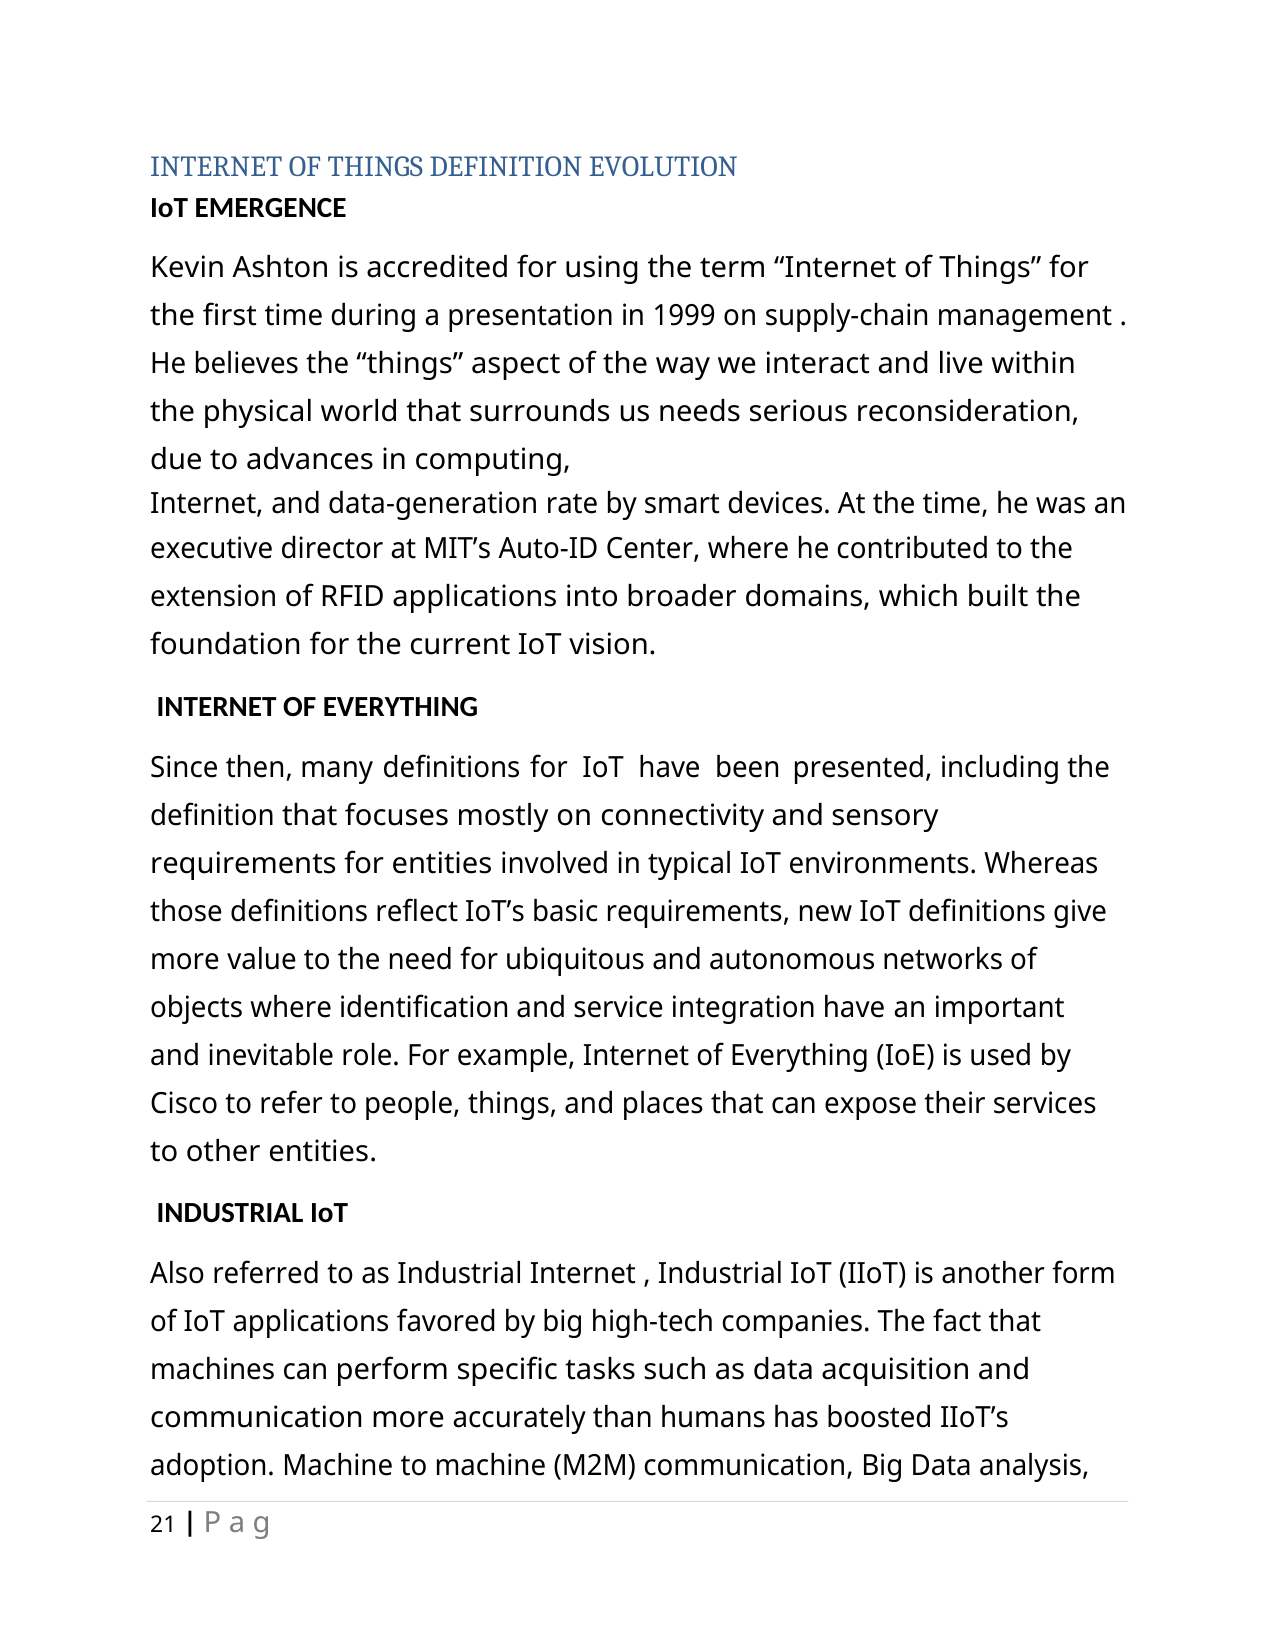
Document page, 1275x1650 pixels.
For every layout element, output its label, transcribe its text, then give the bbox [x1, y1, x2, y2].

subtitle INTERNET OF EVERYTHING [156, 688, 1235, 723]
subtitle IoT EMERGENCE [150, 189, 1235, 224]
subtitle INDUSTRIAL IoT [156, 1194, 1235, 1230]
text Internet, and data-generation rate by smart devices. At the time, he was an [150, 487, 1235, 520]
text Since then, many definitions for IoT have been presented, including the definition that focuses mostly on connectivity and sensory requirements for entities involved in typical IoT environments. Whereas those definitions reflect IoT’s basic requirements, new IoT definitions give more value to the need for ubiquitous and autonomous networks of objects where identification and service integration have an important and inevitable role. For example, Internet of Everything (IoE) is used by Cisco to refer to people, things, and places that can expose their services to other entities. [150, 746, 1117, 1170]
text executive director at MIT’s Auto-ID Center, where he contributed to the extension of RFID applications into broader domains, which built the foundation for the current IoT vision. [150, 527, 1123, 663]
text Kevin Ashton is accredited for using the term “Internet of Things” for the first time during a presentation in 1999 on supply-chain management . He believes the “things” aspect of the way we interact and live within the physical world that surrounds us needs serious reconsideration, due to advances in computing, [150, 247, 1127, 478]
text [150, 1252, 1117, 1484]
text INTERNET OF THINGS DEFINITION EVOLUTION [150, 150, 1235, 184]
